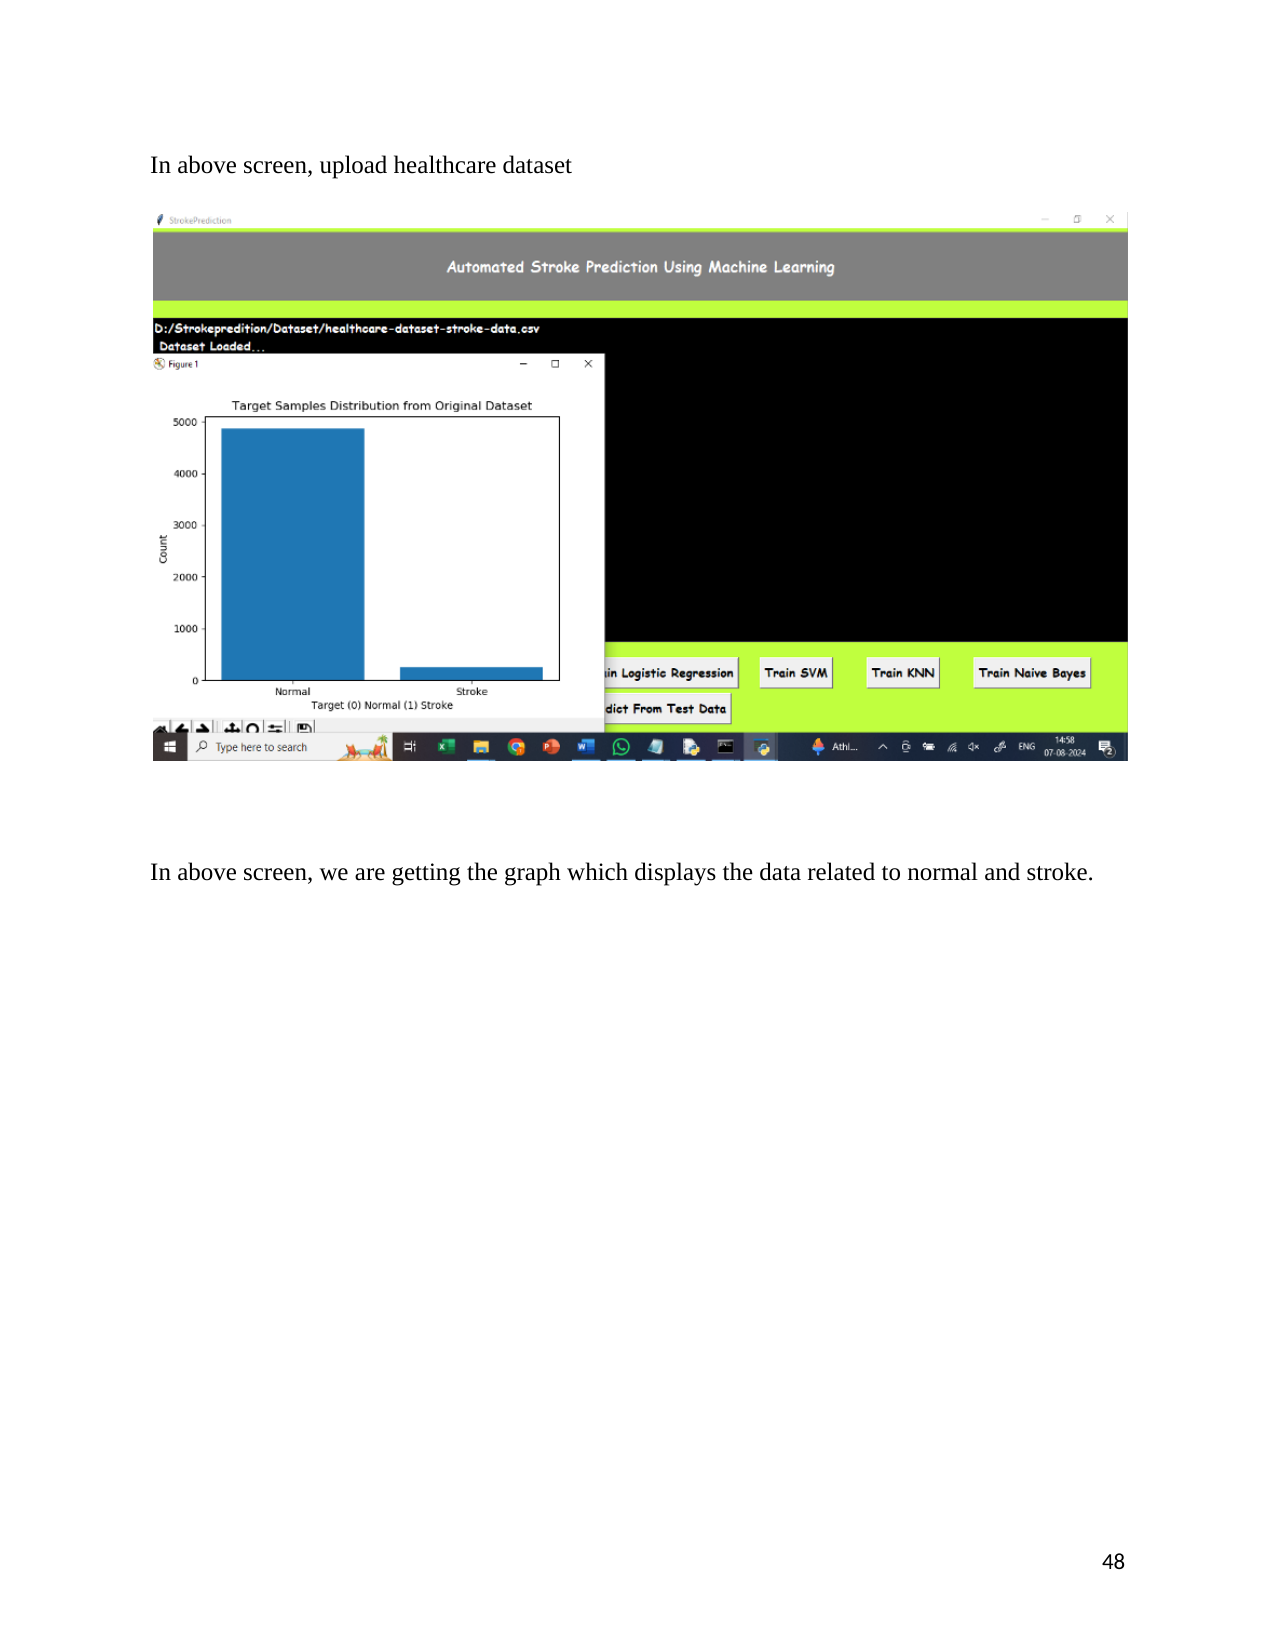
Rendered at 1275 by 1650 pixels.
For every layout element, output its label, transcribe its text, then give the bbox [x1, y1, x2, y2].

text In above screen, upload healthcare dataset [150, 150, 1125, 179]
picture [153, 212, 1129, 761]
text In above screen, we are getting the graph which displays the data related to normal and stroke. [150, 857, 1125, 886]
